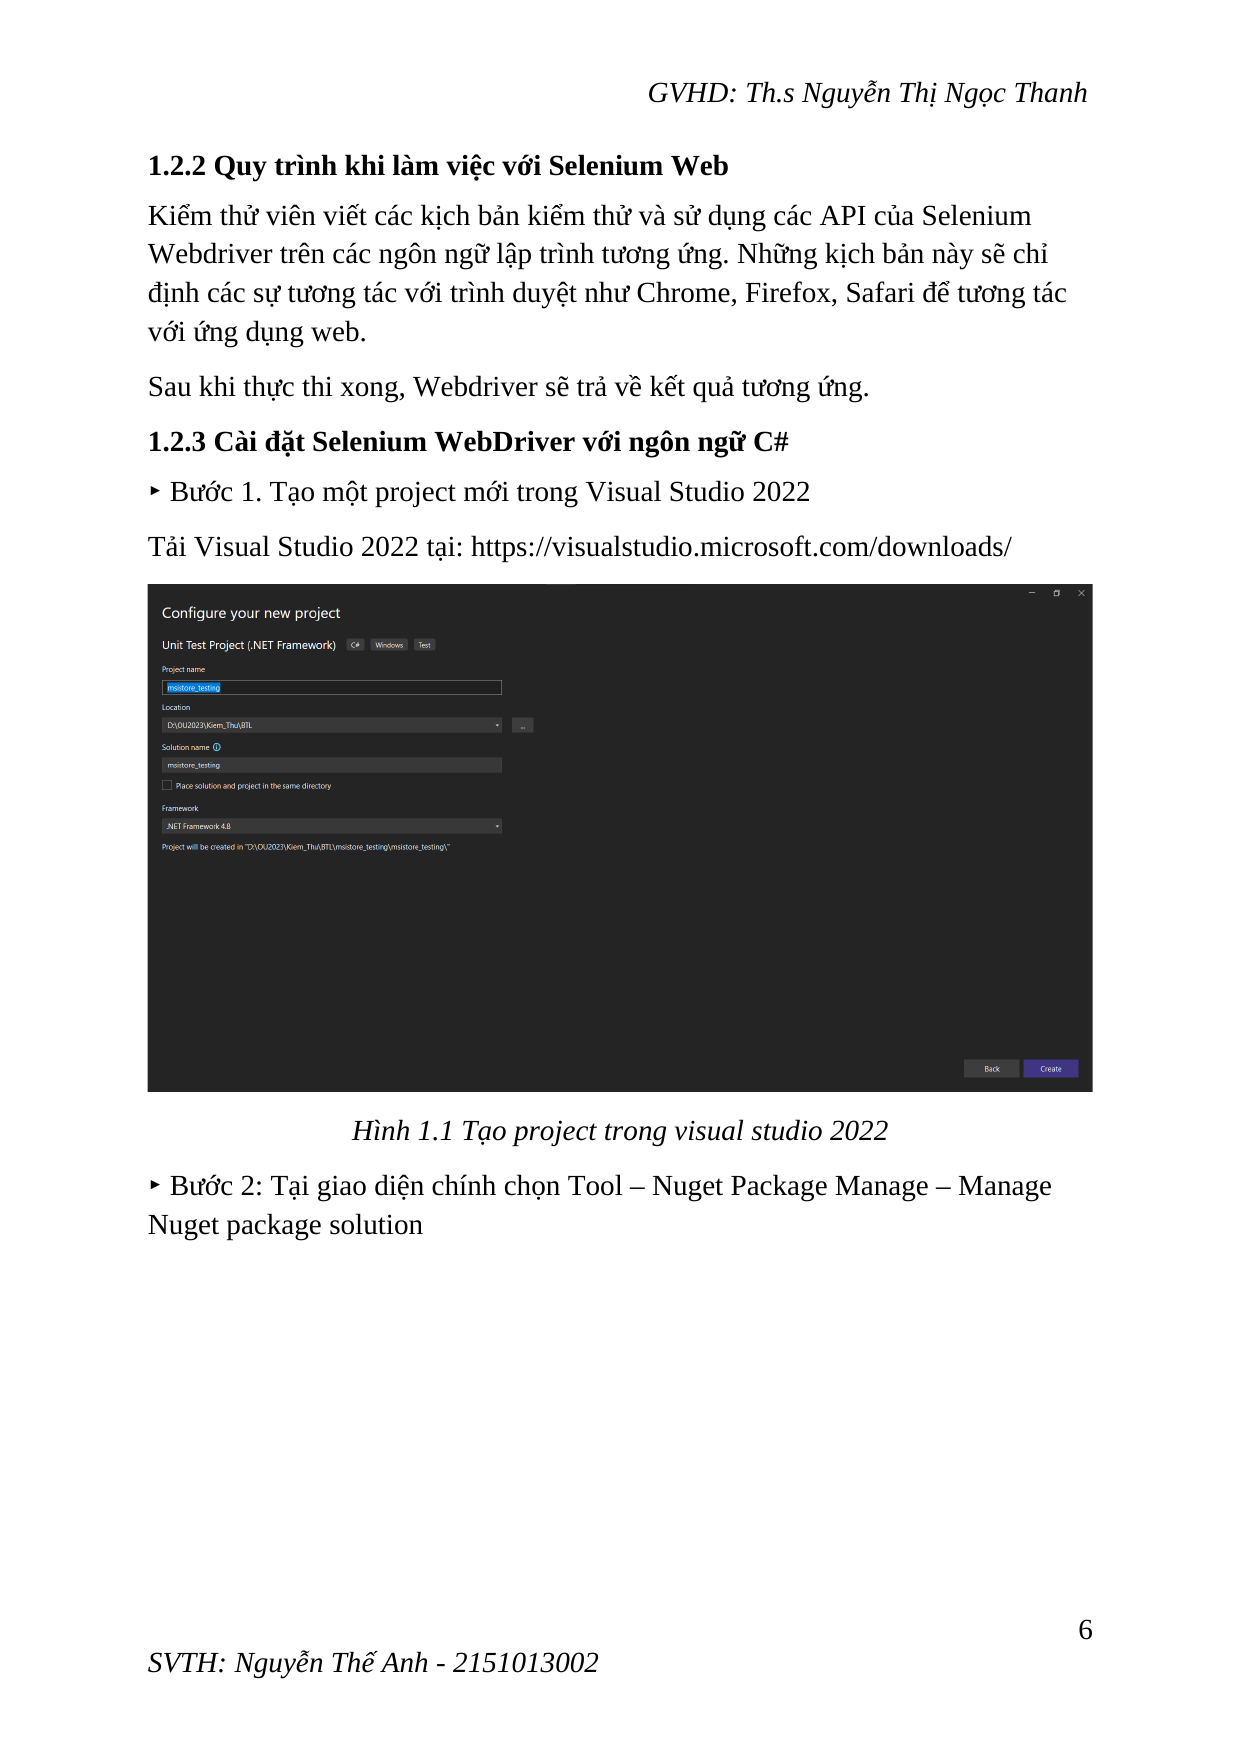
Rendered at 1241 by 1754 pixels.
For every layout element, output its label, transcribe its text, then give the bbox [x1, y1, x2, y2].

text Hình 1.1 Tạo project trong visual studio 2022 [148, 1113, 1092, 1147]
text Kiểm thử viên viết các kịch bản kiểm thử và sử dụng các API của Selenium Webdriver trên các ngôn ngữ lập trình tương ứng. Những kịch bản này sẽ chỉ định các sự tương tác với trình duyệt như Chrome, Firefox, Safari để tương tác với ứng dụng web. [148, 198, 1092, 347]
text Tải Visual Studio 2022 tại: https://visualstudio.microsoft.com/downloads/ [148, 529, 1092, 563]
text ‣ Bước 2: Tại giao diện chính chọn Tool – Nuget Package Manage – Manage Nuget package solution [148, 1168, 1092, 1241]
subtitle 1.2.2 Quy trình khi làm việc với Selenium Web [148, 148, 1092, 181]
text Sau khi thực thi xong, Webdriver sẽ trả về kết quả tương ứng. [148, 369, 1092, 402]
subtitle 1.2.3 Cài đặt Selenium WebDriver với ngôn ngữ C# [148, 424, 1092, 458]
picture [147, 584, 1093, 1092]
text ‣ Bước 1. Tạo một project mới trong Visual Studio 2022 [148, 474, 1092, 508]
